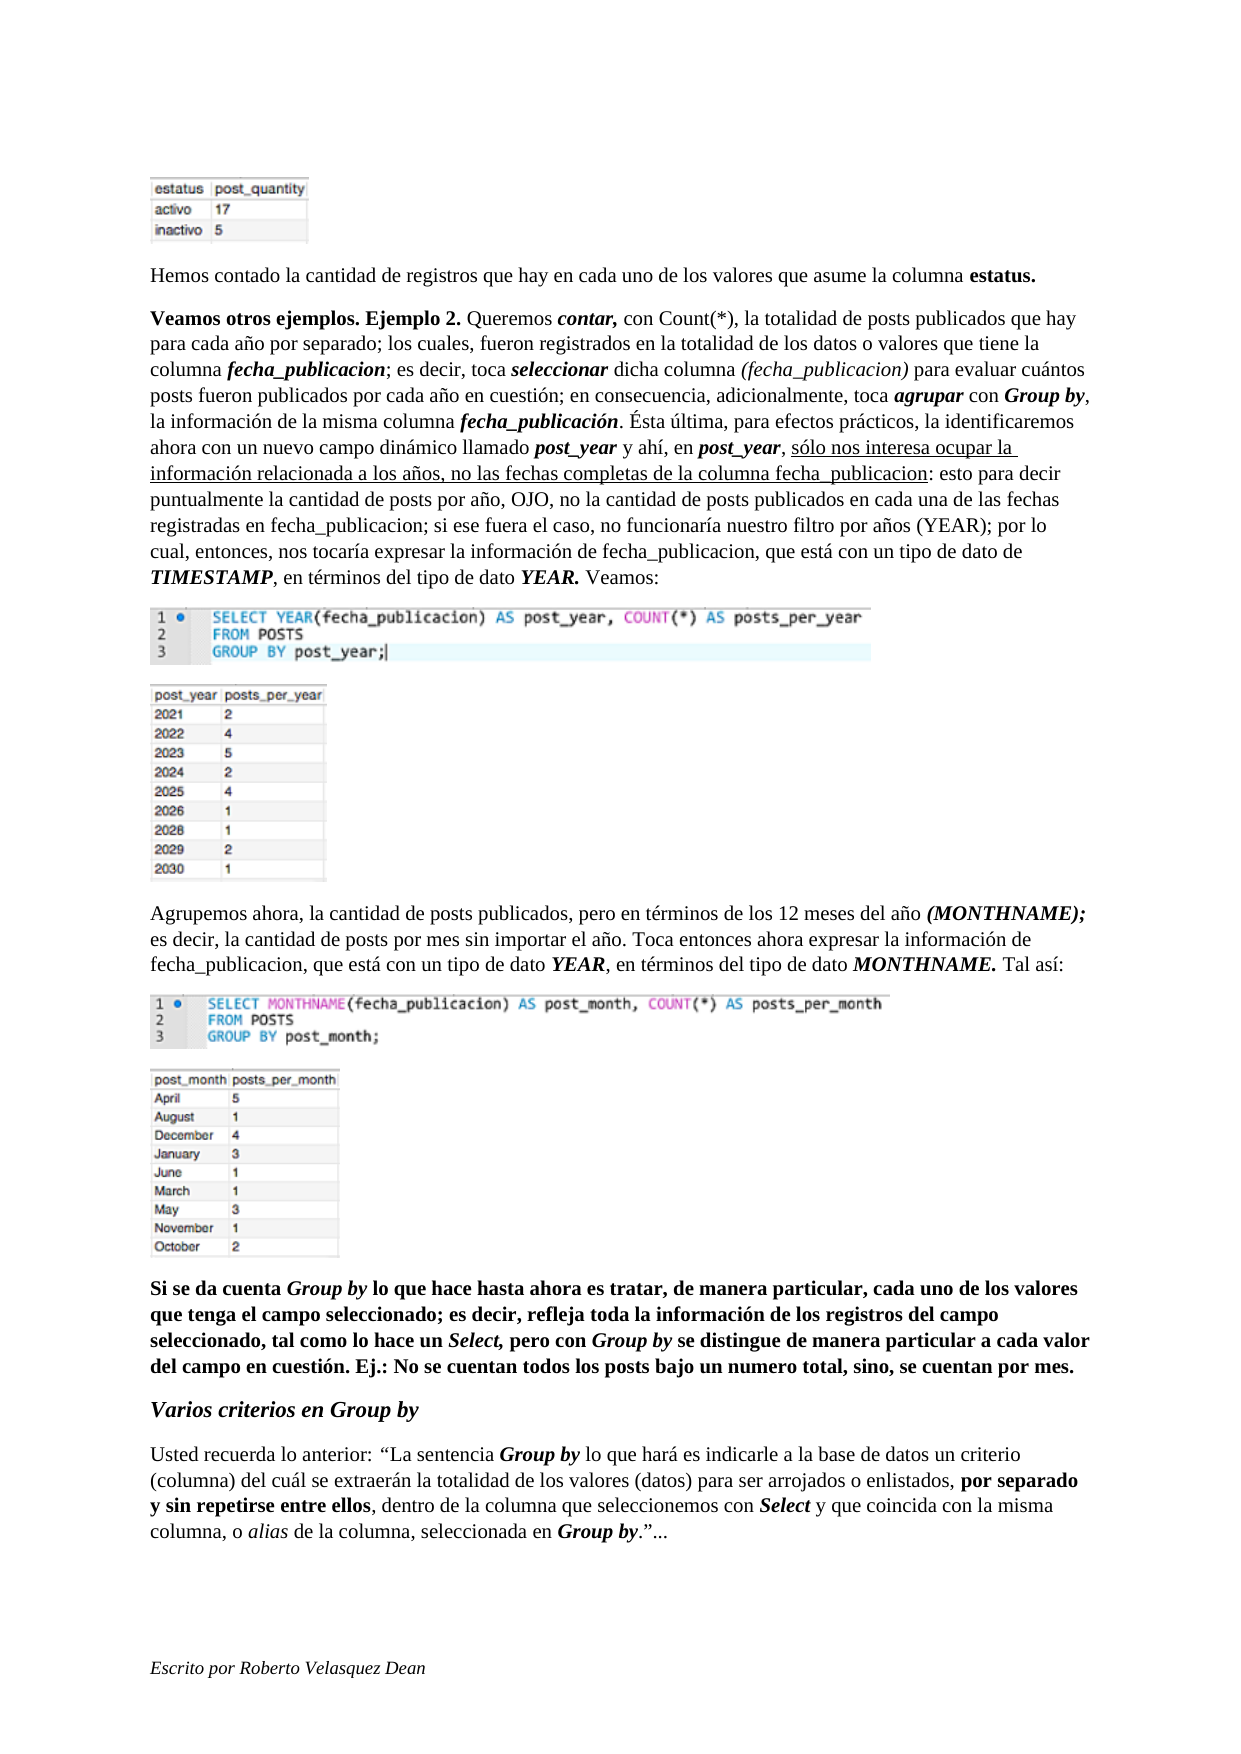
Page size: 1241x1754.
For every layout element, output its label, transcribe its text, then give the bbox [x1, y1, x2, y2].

text Si se da cuenta Group by lo que hace hasta ahora es tratar, de manera particular, cada uno de los valores que tenga el campo seleccionado; es decir, refleja toda la información de los registros del campo seleccionado, tal como lo hace un Select, pero con Group by se distingue de manera particular a cada valor del campo en cuestión. Ej.: No se cuentan todos los posts bajo un numero total, sino, se cuentan por mes. [150, 1276, 1090, 1378]
text Usted recuerda lo anterior: “La sentencia Group by lo que hará es indicarle a la base de datos un criterio (columna) del cuál se extraerán la totalidad de los valores (datos) para ser arrojados o enlistados, por separado y sin repetirse entre ellos, dentro de la columna que seleccionemos con Select y que coincida con la misma columna, o alias de la columna, seleccionada en Group by.”... [150, 1442, 1090, 1543]
picture [150, 1068, 340, 1258]
picture [150, 177, 309, 244]
picture [150, 994, 890, 1049]
text Varios criterios en Group by [150, 1396, 1090, 1423]
picture [150, 684, 327, 882]
text Hemos contado la cantidad de registros que hay en cada uno de los valores que asume la columna estatus. [150, 263, 1090, 287]
text Agrupemos ahora, la cantidad de posts publicados, pero en términos de los 12 meses del año (MONTHNAME); es decir, la cantidad de posts por mes sin importar el año. Toca entonces ahora expresar la información de fecha_publicacion, que está con un tipo de dato YEAR, en términos del tipo de dato MONTHNAME. Tal así: [150, 901, 1090, 976]
picture [150, 607, 871, 665]
text Veamos otros ejemplos. Ejemplo 2. Queremos contar, con Count(*), la totalidad de posts publicados que hay para cada año por separado; los cuales, fueron registrados en la totalidad de los datos o valores que tiene la columna fecha_publicacion; es decir, toca seleccionar dicha columna (fecha_publicacion) para evaluar cuántos posts fueron publicados por cada año en cuestión; en consecuencia, adicionalmente, toca agrupar con Group by, la información de la misma columna fecha_publicación. Ésta última, para efectos prácticos, la identificaremos ahora con un nuevo campo dinámico llamado post_year y ahí, en post_year, sólo nos interesa ocupar la información relacionada a los años, no las fechas completas de la columna fecha_publicacion: esto para decir puntualmente la cantidad de posts por año, OJO, no la cantidad de posts publicados en cada una de las fechas registradas en fecha_publicacion; si ese fuera el caso, no funcionaría nuestro filtro por años (YEAR); por lo cual, entonces, nos tocaría expresar la información de fecha_publicacion, que está con un tipo de dato de TIMESTAMP, en términos del tipo de dato YEAR. Veamos: [150, 305, 1090, 589]
